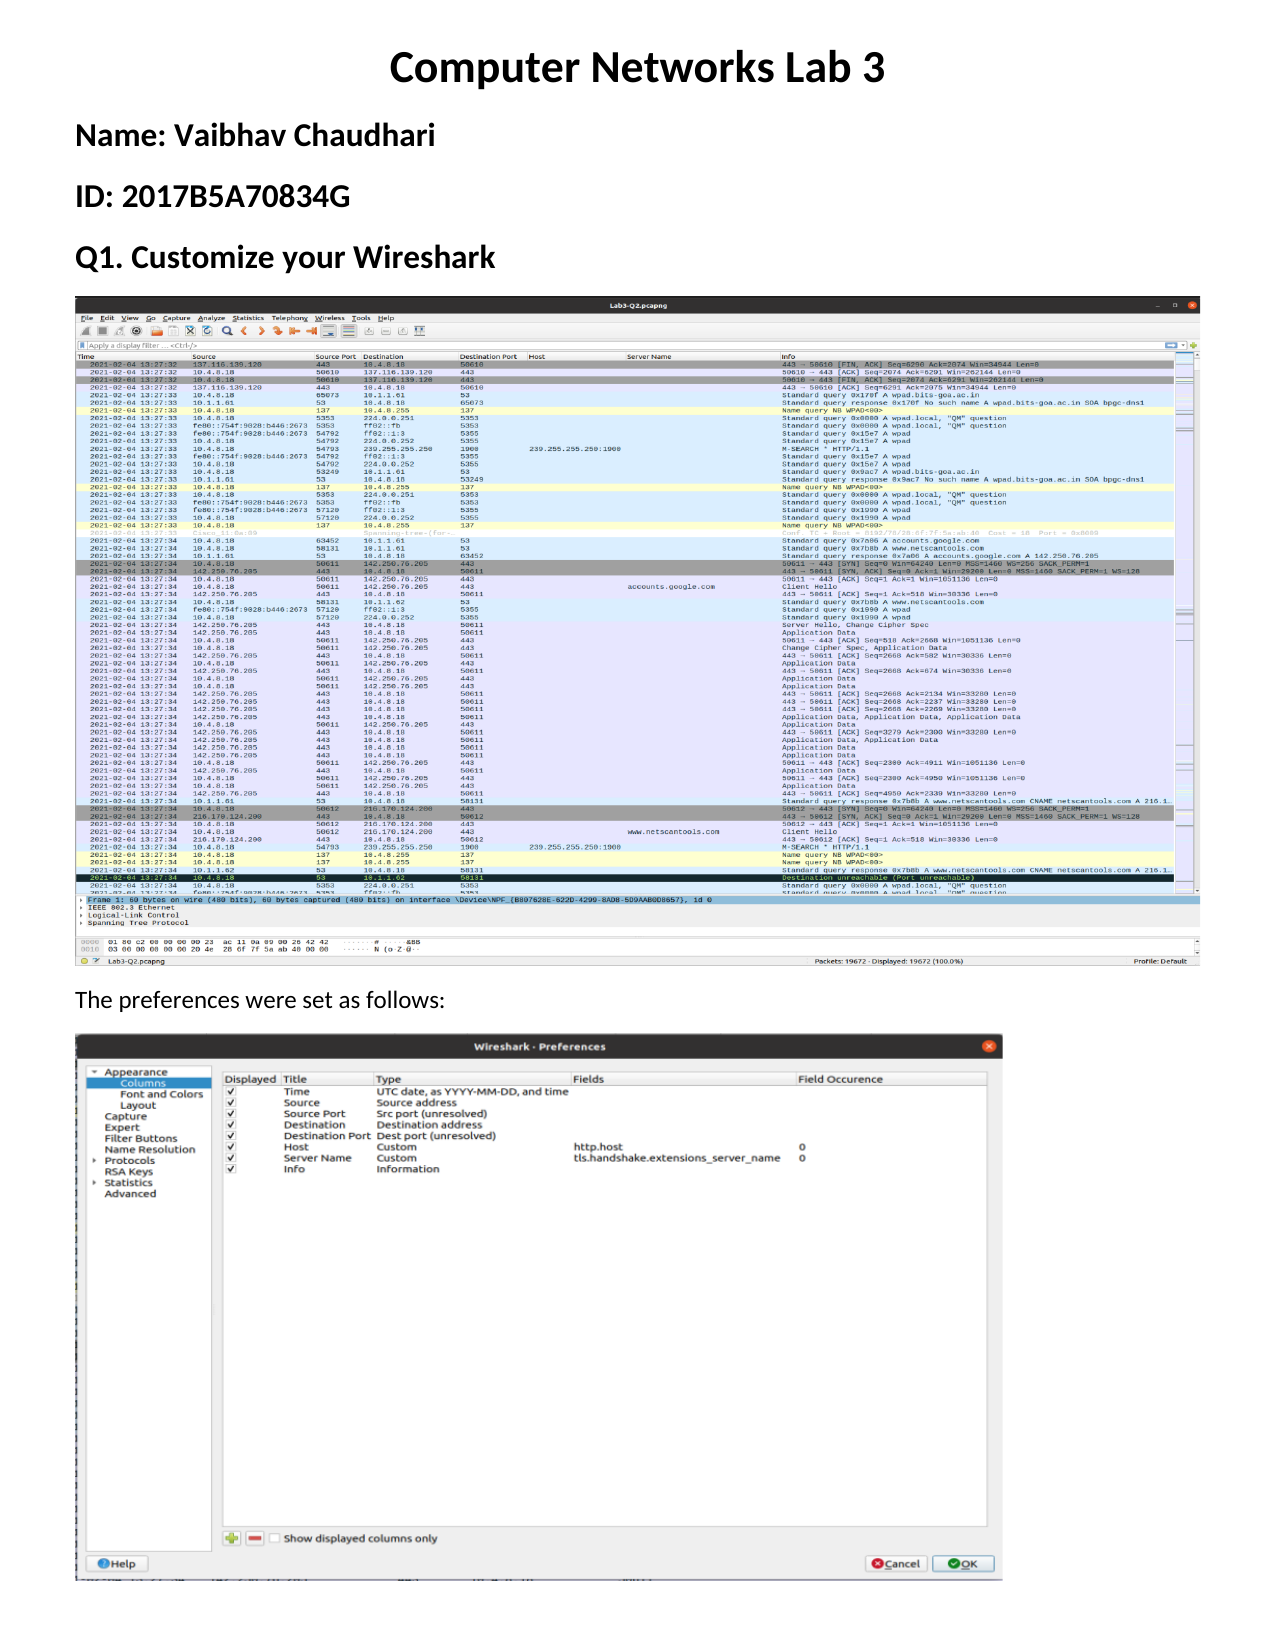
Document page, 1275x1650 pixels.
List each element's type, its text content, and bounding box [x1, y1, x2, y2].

text Computer Networks Lab 3 [75, 37, 1200, 93]
text Name: Vaibhav Chaudhari [75, 114, 1200, 155]
text ID: 2017B5A70834G [75, 175, 1200, 216]
picture [75, 1033, 1003, 1581]
text The preferences were set as follows: [75, 984, 1200, 1014]
picture [75, 296, 1200, 966]
text Q1. Customize your Wireshark [75, 236, 1200, 276]
